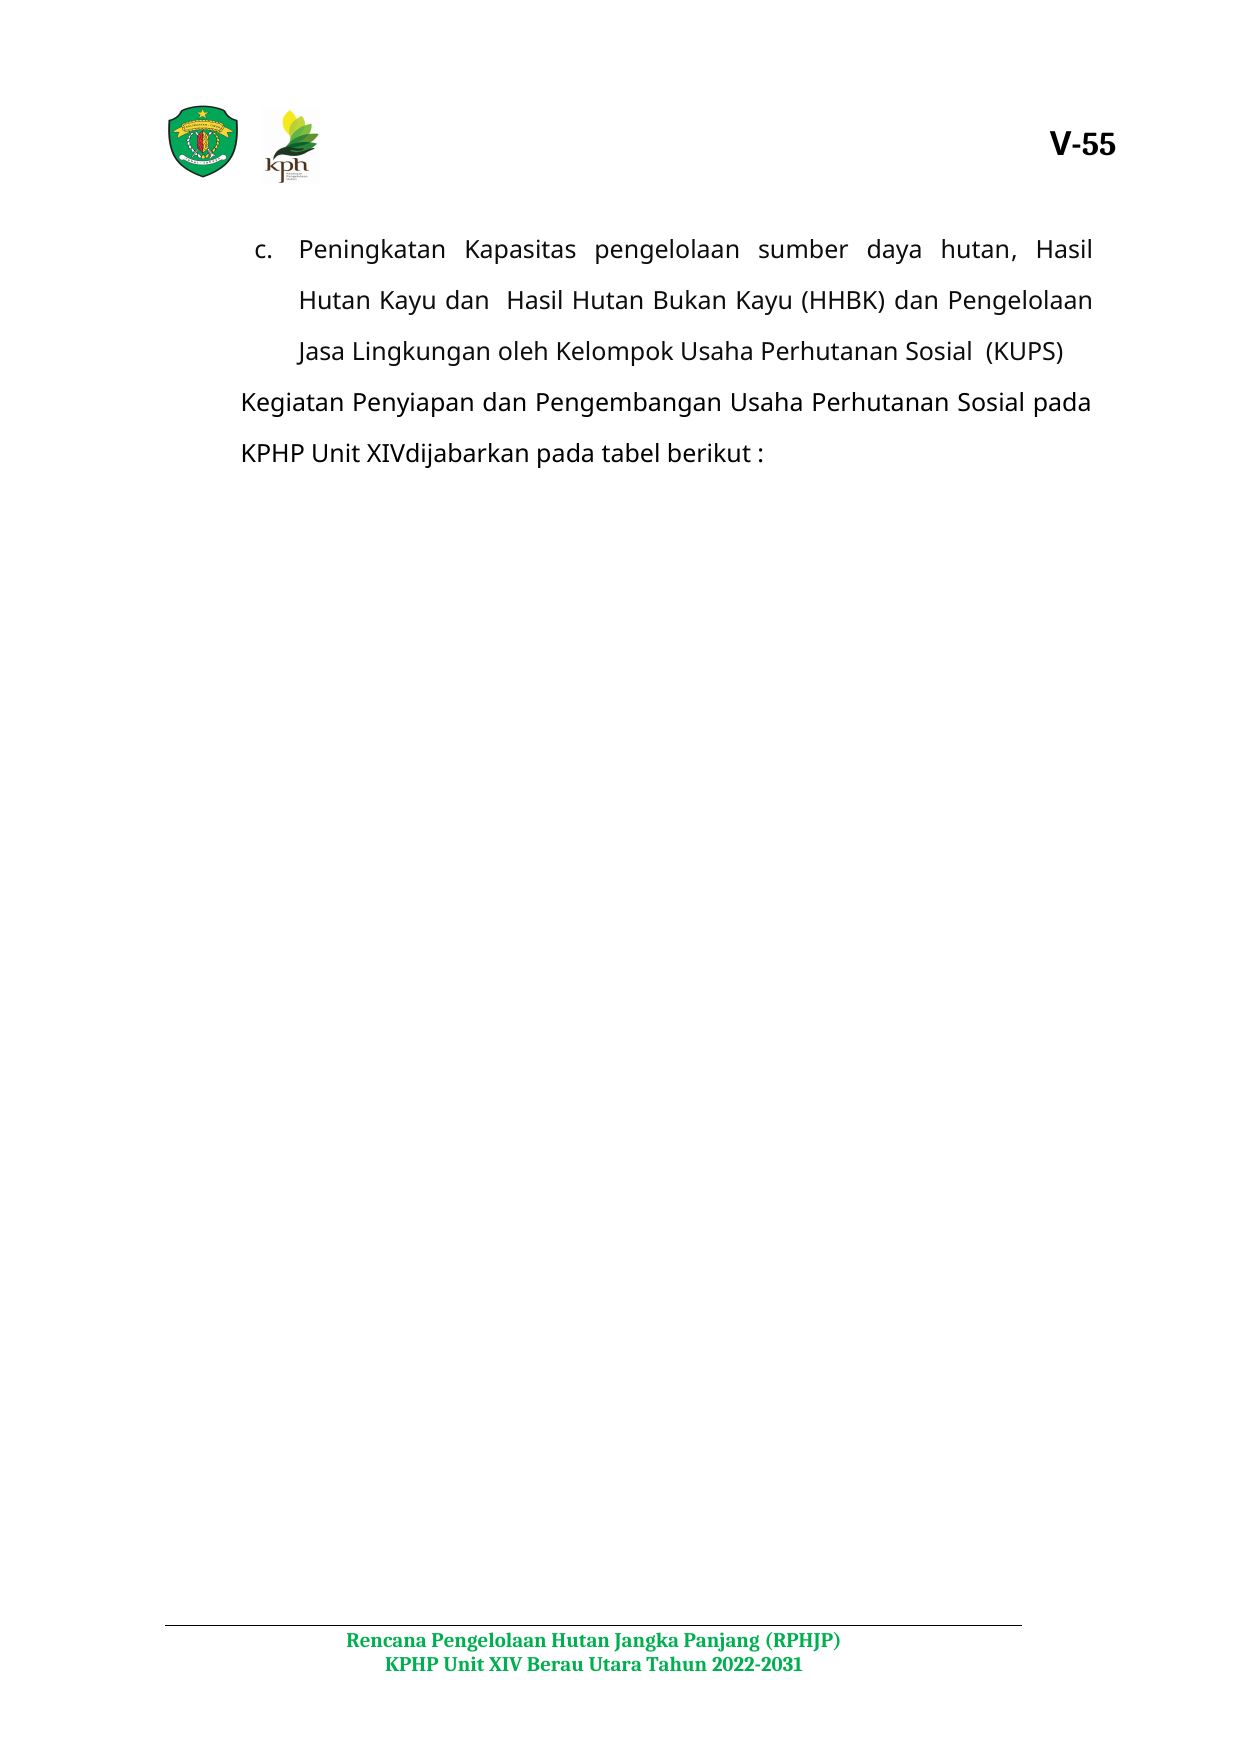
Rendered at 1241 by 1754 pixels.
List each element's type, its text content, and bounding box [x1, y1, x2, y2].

picture [261, 108, 322, 184]
picture [165, 103, 241, 179]
list Peningkatan Kapasitas pengelolaan sumber daya hutan, Hasil Hutan Kayu dan Hasil Hutan Bukan Kayu (HHBK) dan Pengelolaan Jasa Lingkungan oleh Kelompok Usaha Perhutanan Sosial (KUPS) [254, 232, 1093, 368]
text Kegiatan Penyiapan dan Pengembangan Usaha Perhutanan Sosial pada KPHP Unit XIVdijabarkan pada tabel berikut : [240, 385, 1093, 470]
